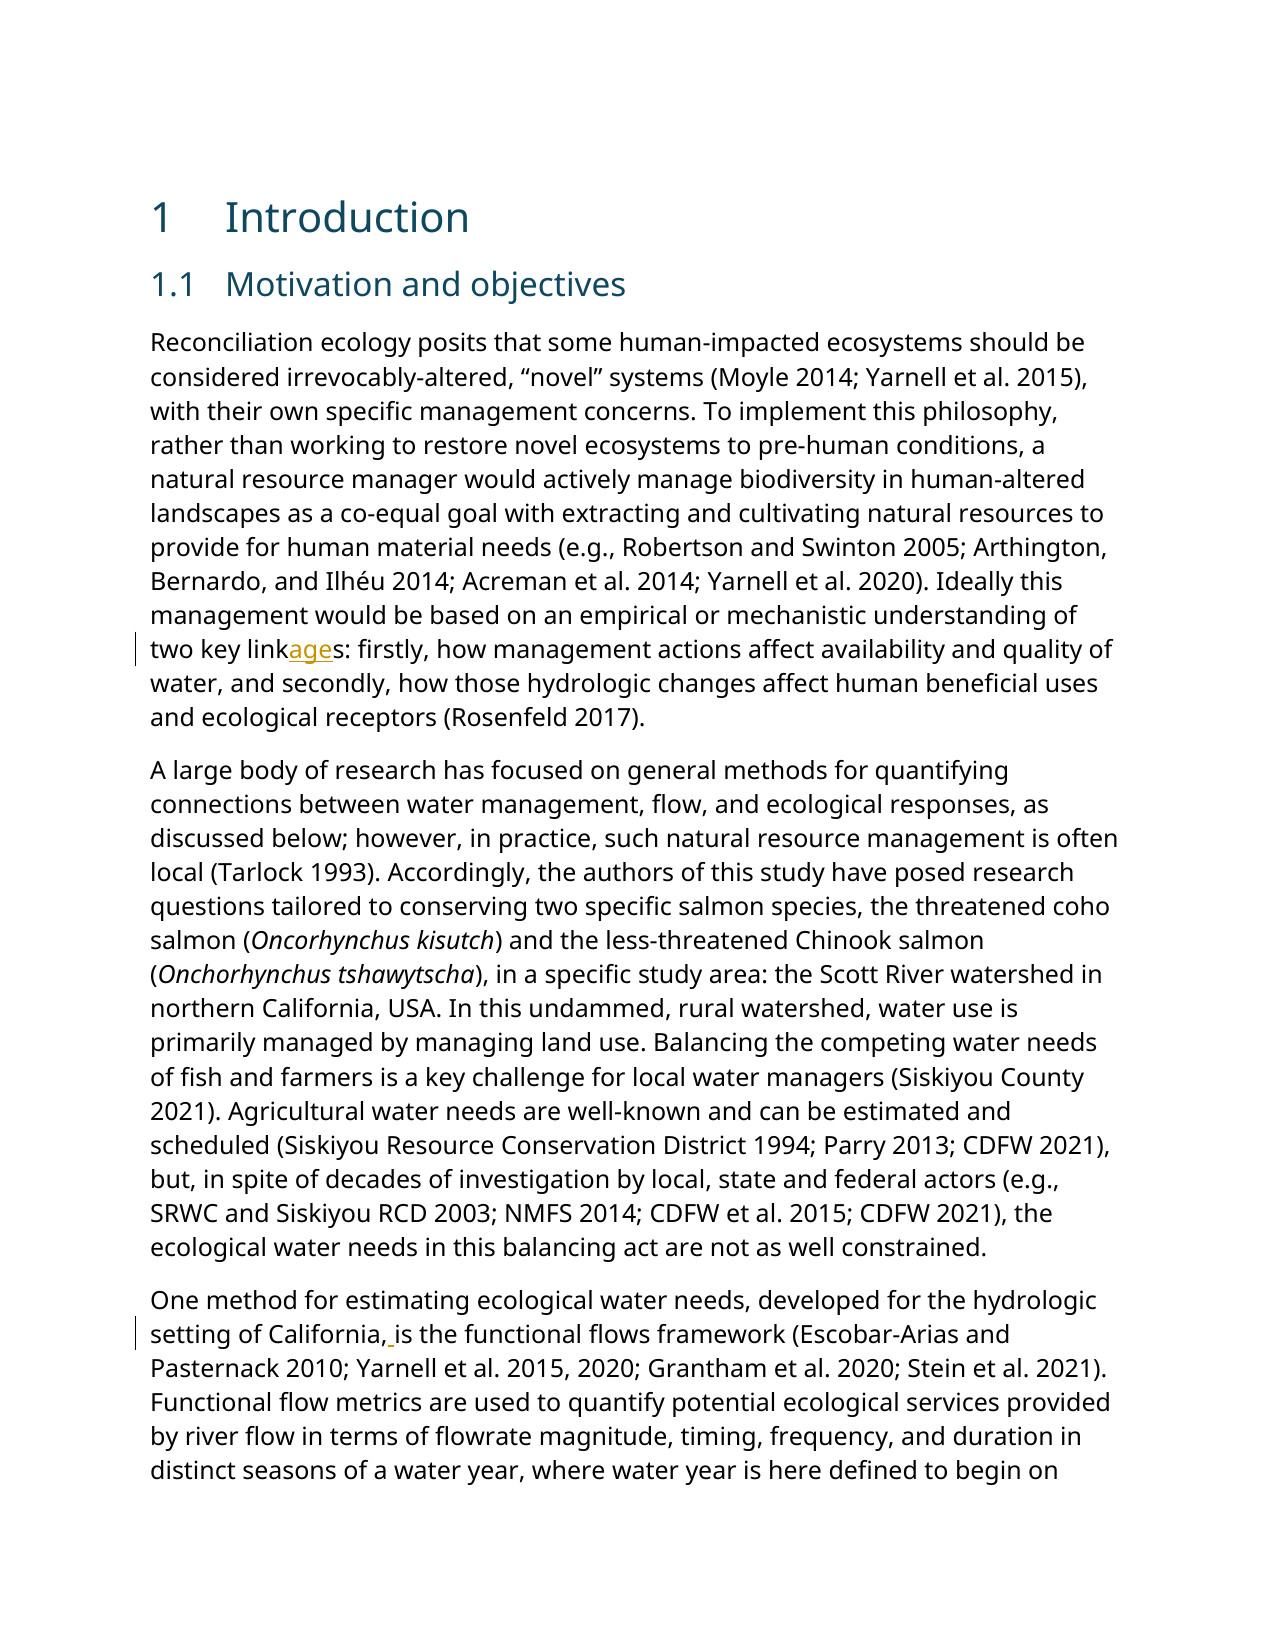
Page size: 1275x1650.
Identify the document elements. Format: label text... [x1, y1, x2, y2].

text A large body of research has focused on general methods for quantifying connections between water management, flow, and ecological responses, as discussed below; however, in practice, such natural resource management is often local (Tarlock 1993). Accordingly, the authors of this study have posed research questions tailored to conserving two specific salmon species, the threatened coho salmon (Oncorhynchus kisutch) and the less-threatened Chinook salmon (Onchorhynchus tshawytscha), in a specific study area: the Scott River watershed in northern California, USA. In this undammed, rural watershed, water use is primarily managed by managing land use. Balancing the competing water needs of fish and farmers is a key challenge for local water managers (Siskiyou County 2021). Agricultural water needs are well-known and can be estimated and scheduled (Siskiyou Resource Conservation District 1994; Parry 2013; CDFW 2021), but, in spite of decades of investigation by local, state and federal actors (e.g., SRWC and Siskiyou RCD 2003; NMFS 2014; CDFW et al. 2015; CDFW 2021), the ecological water needs in this balancing act are not as well constrained. [150, 753, 1125, 1263]
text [150, 1282, 1125, 1487]
subtitle 1 Introduction [150, 187, 1125, 244]
subtitle 1.1 Motivation and objectives [150, 261, 1125, 306]
text Reconciliation ecology posits that some human-impacted ecosystems should be considered irrevocably-altered, “novel” systems (Moyle 2014; Yarnell et al. 2015), with their own specific management concerns. To implement this philosophy, rather than working to restore novel ecosystems to pre-human conditions, a natural resource manager would actively manage biodiversity in human-altered landscapes as a co-equal goal with extracting and cultivating natural resources to provide for human material needs (e.g., Robertson and Swinton 2005; Arthington, Bernardo, and Ilhéu 2014; Acreman et al. 2014; Yarnell et al. 2020). Ideally this management would be based on an empirical or mechanistic understanding of two key links: firstly, how management actions affect availability and quality of water, and secondly, how those hydrologic changes affect human beneficial uses and ecological receptors (Rosenfeld 2017). [150, 325, 1125, 734]
